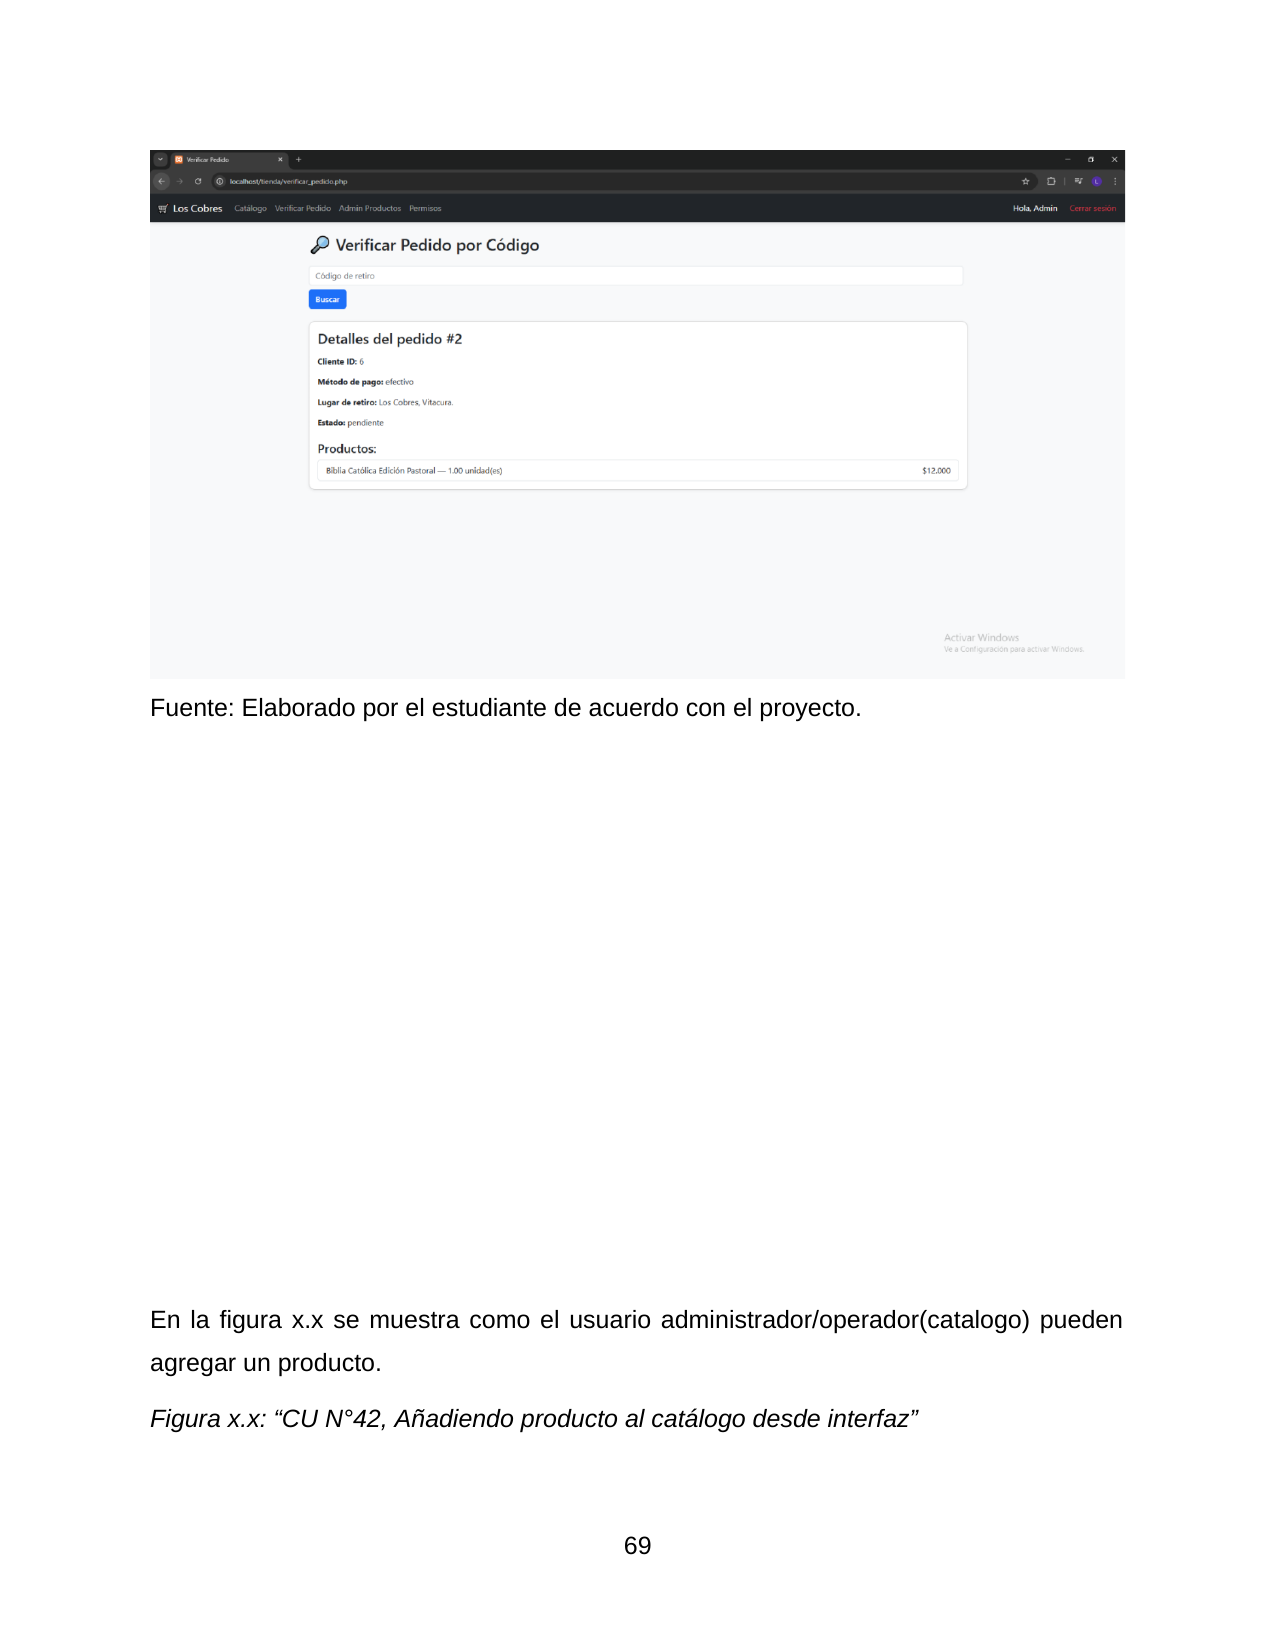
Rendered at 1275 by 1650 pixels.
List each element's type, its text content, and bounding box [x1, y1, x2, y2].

text En la figura x.x se muestra como el usuario administrador/operador(catalogo) pueden agregar un producto. [150, 1305, 1125, 1377]
text Fuente: Elaborado por el estudiante de acuerdo con el proyecto. [150, 679, 1125, 722]
picture [150, 150, 1125, 679]
text Figura x.x: “CU N°42, Añadiendo producto al catálogo desde interfaz” [150, 1403, 1125, 1432]
